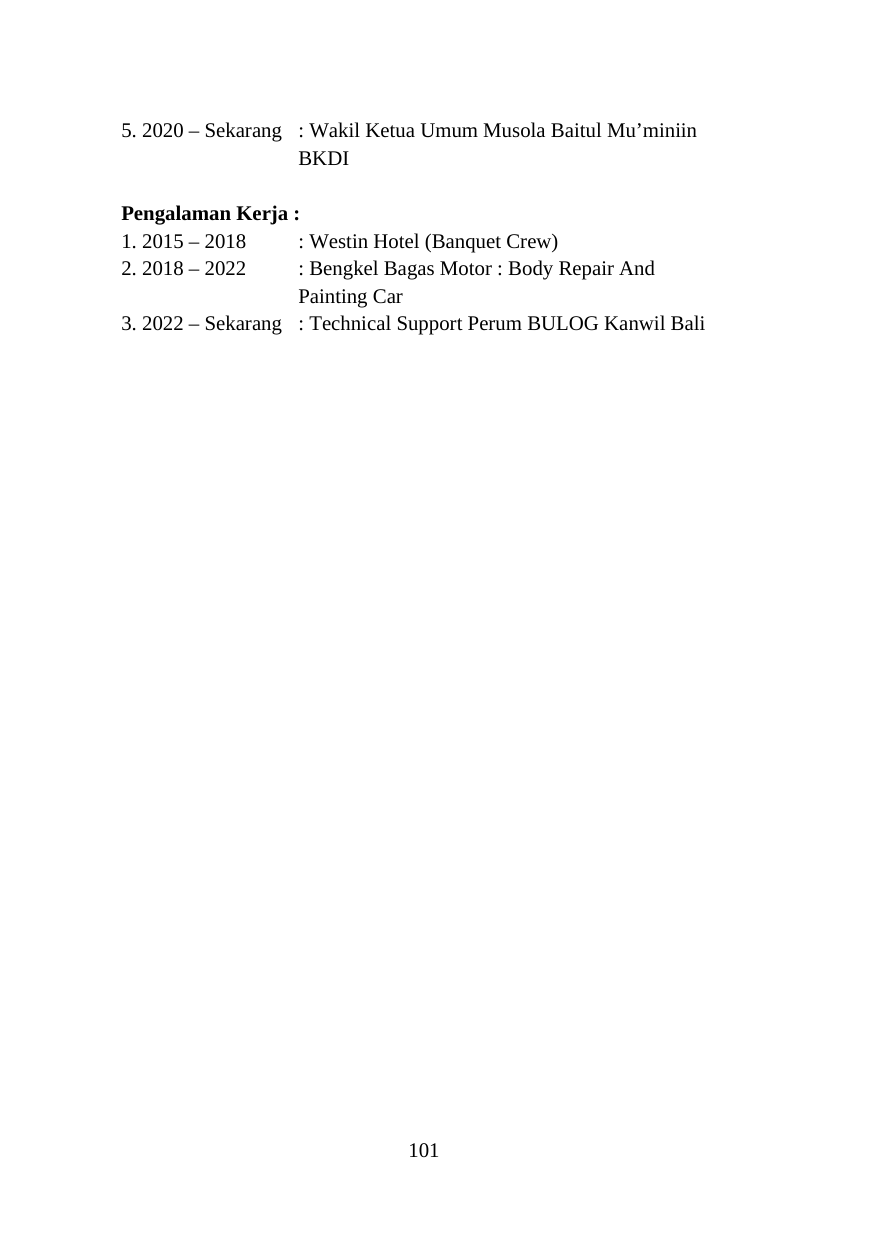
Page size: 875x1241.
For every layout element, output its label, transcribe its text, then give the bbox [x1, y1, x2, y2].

text 3. 2022 – Sekarang : Technical Support Perum BULOG Kanwil Bali [121, 311, 726, 335]
text 2. 2018 – 2022 : Bengkel Bagas Motor : Body Repair And Painting Car [121, 256, 726, 308]
text 5. 2020 – Sekarang : Wakil Ketua Umum Musola Baitul Mu’miniin BKDI [121, 118, 726, 170]
text 1. 2015 – 2018 : Westin Hotel (Banquet Crew) [121, 228, 726, 253]
text Pengalaman Kerja : [121, 201, 726, 225]
